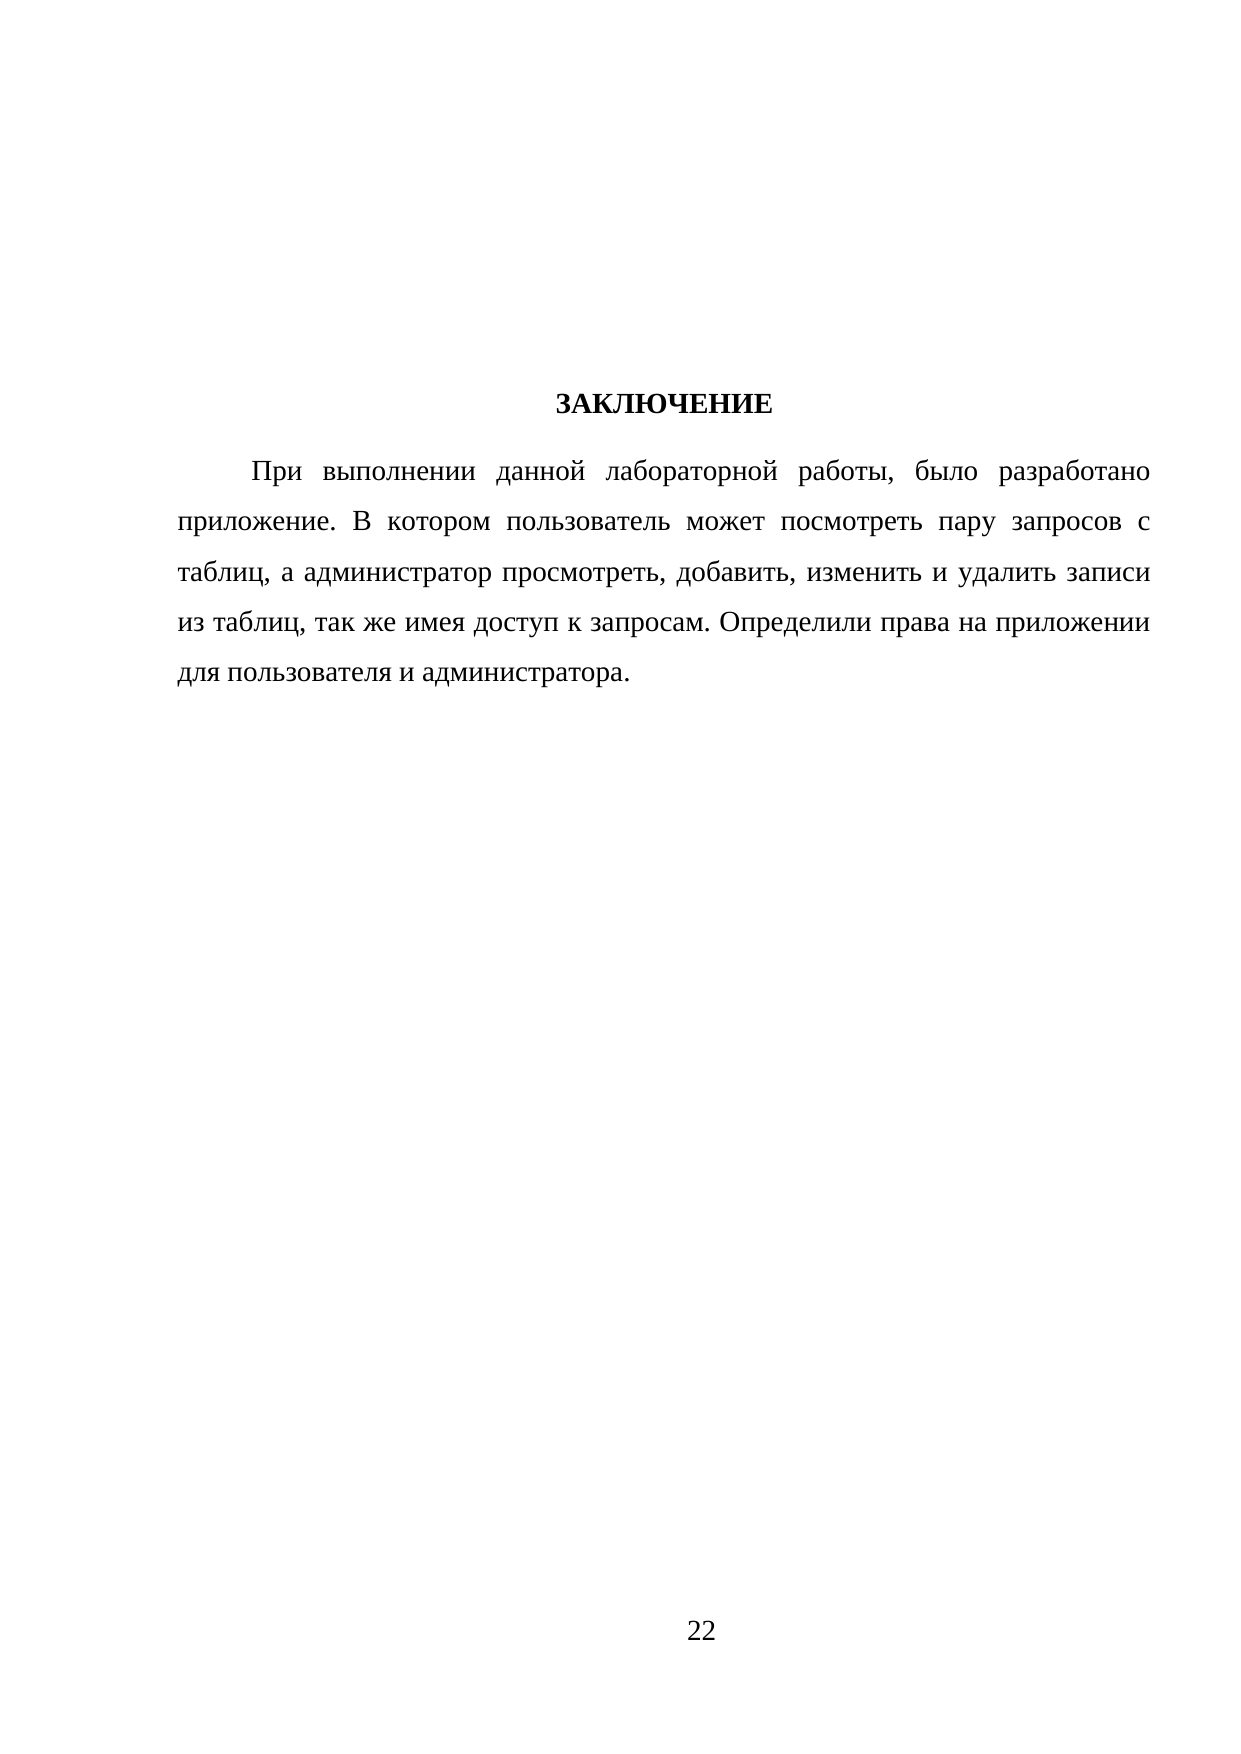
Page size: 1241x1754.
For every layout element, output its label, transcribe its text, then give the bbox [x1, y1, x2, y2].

text ЗАКЛЮЧЕНИЕ [177, 386, 1152, 419]
text При выполнении данной лабораторной работы, было разработано приложение. В котором пользователь может посмотреть пару запросов с таблиц, а администратор просмотреть, добавить, изменить и удалить записи из таблиц, так же имея доступ к запросам. Определили права на приложении для пользователя и администратора. [177, 453, 1152, 688]
